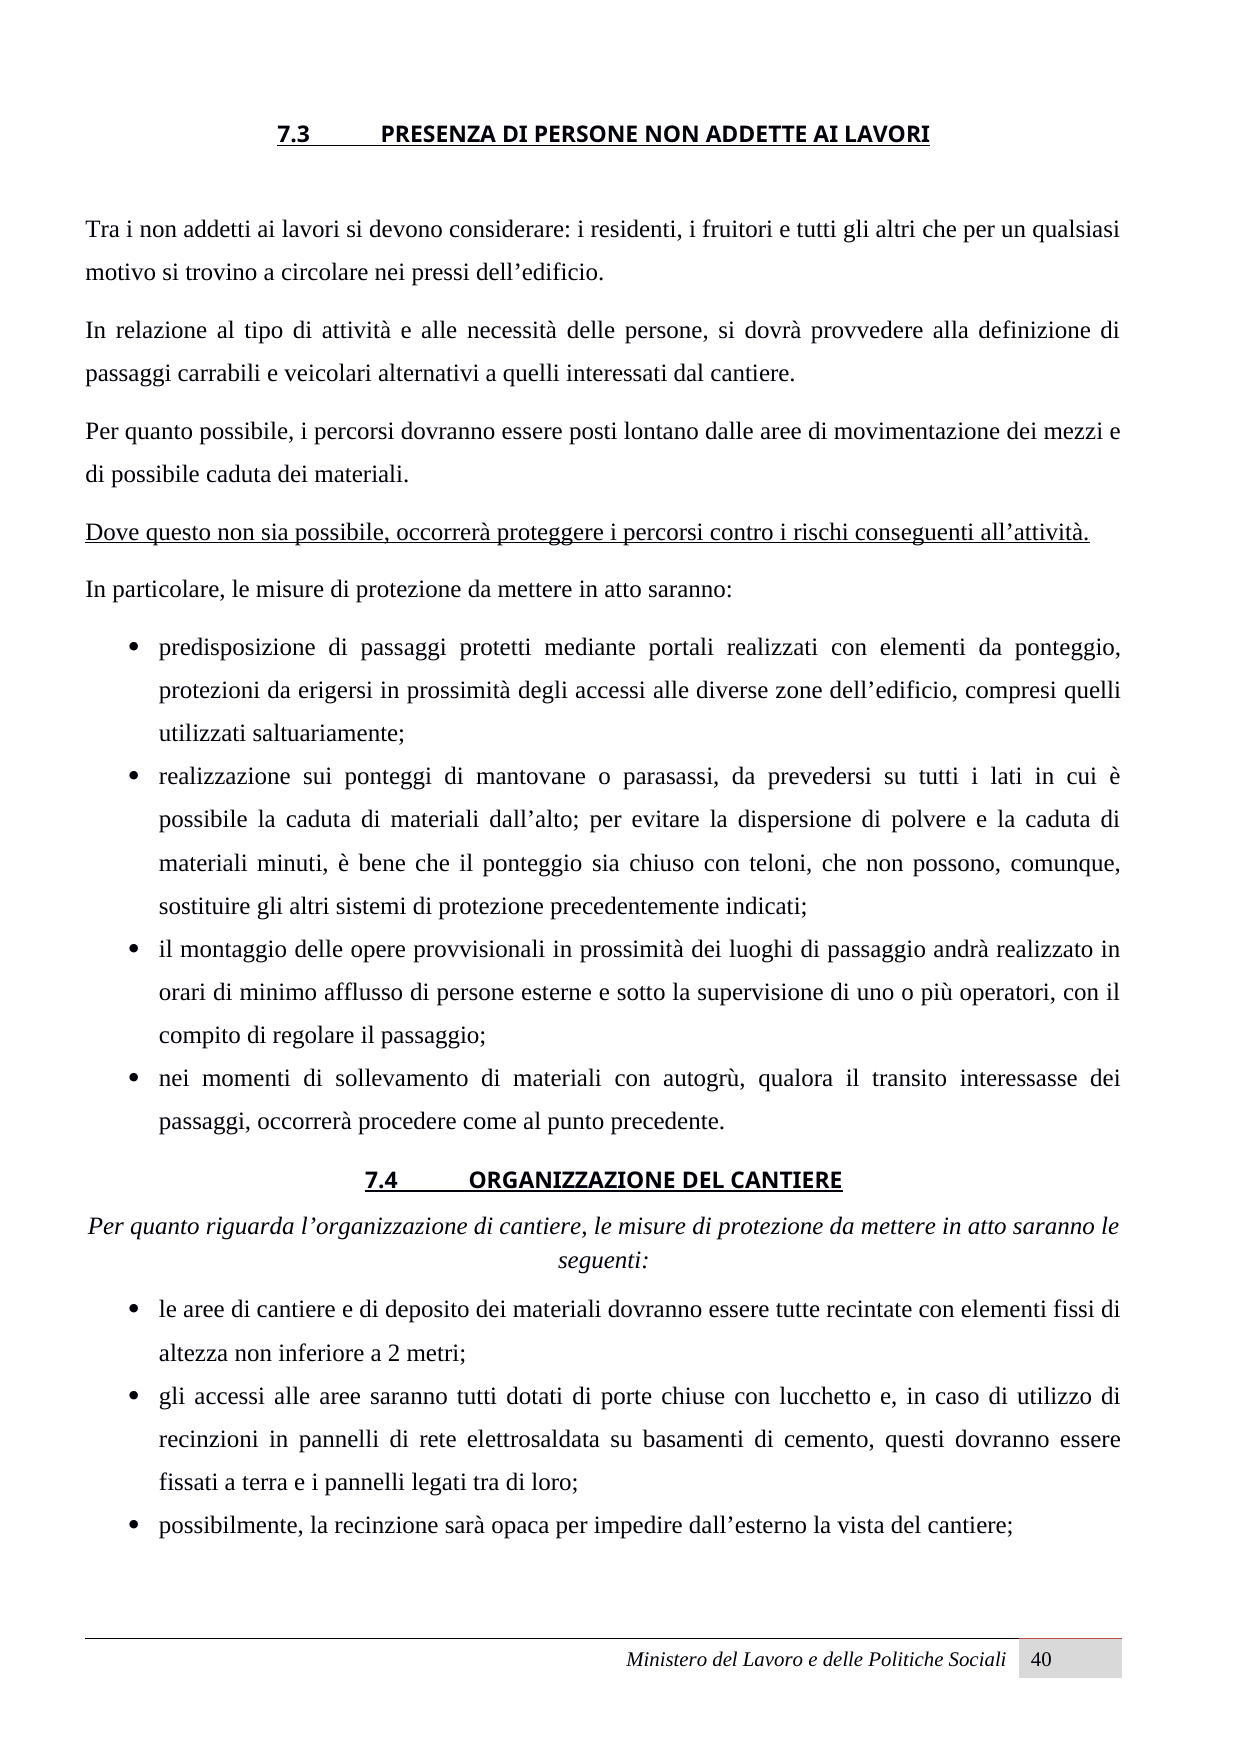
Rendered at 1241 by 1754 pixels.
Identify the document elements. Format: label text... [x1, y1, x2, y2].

text Dove questo non sia possibile, occorrerà proteggere i percorsi contro i rischi conseguenti all’attività. [85, 517, 1122, 545]
subtitle 7.3 PRESENZA DI PERSONE NON ADDETTE AI LAVORI [203, 118, 1004, 149]
list realizzazione sui ponteggi di mantovane o parasassi, da prevedersi su tutti i lati in cui è possibile la caduta di materiali dall’alto; per evitare la dispersione di polvere e la caduta di materiali minuti, è bene che il ponteggio sia chiuso con teloni, che non possono, comunque, sostituire gli altri sistemi di protezione precedentemente indicati; [129, 761, 1122, 919]
text In relazione al tipo di attività e alle necessità delle persone, si dovrà provvedere alla definizione di passaggi carrabili e veicolari alternativi a quelli interessati dal cantiere. [85, 315, 1122, 387]
text Per quanto riguarda l’organizzazione di cantiere, le misure di protezione da mettere in atto saranno le seguenti: [85, 1211, 1122, 1274]
list gli accessi alle aree saranno tutti dotati di porte chiuse con lucchetto e, in caso di utilizzo di recinzioni in pannelli di rete elettrosaldata su basamenti di cemento, questi dovranno essere fissati a terra e i pannelli legati tra di loro; [129, 1381, 1122, 1496]
list predisposizione di passaggi protetti mediante portali realizzati con elementi da ponteggio, protezioni da erigersi in prossimità degli accessi alle diverse zone dell’edificio, compresi quelli utilizzati saltuariamente; [129, 632, 1122, 747]
list il montaggio delle opere provvisionali in prossimità dei luoghi di passaggio andrà realizzato in orari di minimo afflusso di persone esterne e sotto la supervisione di uno o più operatori, con il compito di regolare il passaggio; [129, 934, 1122, 1049]
list nei momenti di sollevamento di materiali con autogrù, qualora il transito interessasse dei passaggi, occorrerà procedere come al punto precedente. [129, 1063, 1122, 1135]
text In particolare, le misure di protezione da mettere in atto saranno: [85, 574, 1122, 603]
list le aree di cantiere e di deposito dei materiali dovranno essere tutte recintate con elementi fissi di altezza non inferiore a 2 metri; [129, 1294, 1122, 1366]
text Per quanto possibile, i percorsi dovranno essere posti lontano dalle aree di movimentazione dei mezzi e di possibile caduta dei materiali. [85, 416, 1122, 488]
list possibilmente, la recinzione sarà opaca per impedire dall’esterno la vista del cantiere; [129, 1510, 1122, 1539]
subtitle 7.4 ORGANIZZAZIONE DEL CANTIERE [203, 1164, 1004, 1195]
text Tra i non addetti ai lavori si devono considerare: i residenti, i fruitori e tutti gli altri che per un qualsiasi motivo si trovino a circolare nei pressi dell’edificio. [85, 214, 1122, 286]
